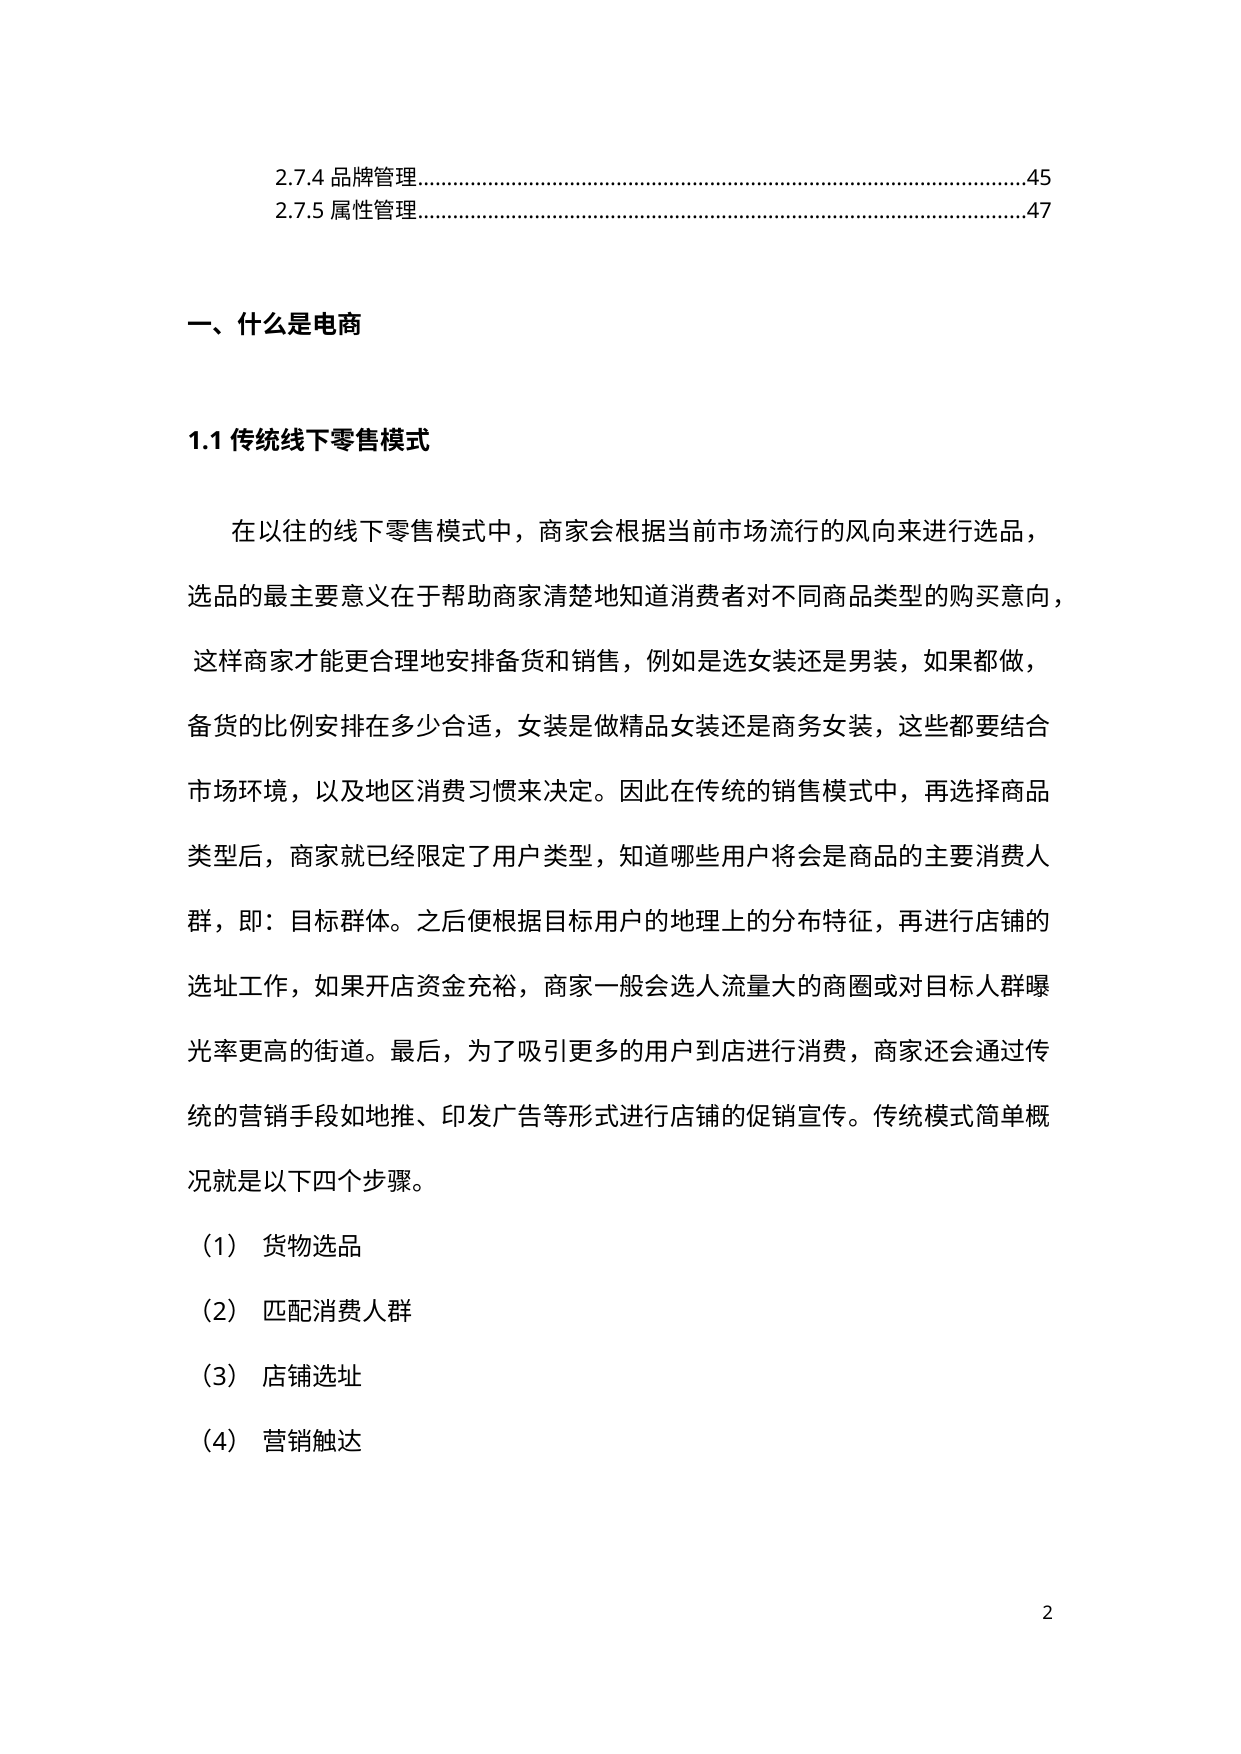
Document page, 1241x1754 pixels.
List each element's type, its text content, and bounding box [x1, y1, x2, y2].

list 营销触达 [187, 1407, 1053, 1472]
subtitle 1.1 传统线下零售模式 [187, 406, 1053, 471]
text 在以往的线下零售模式中，商家会根据当前市场流行的风向来进行选品，选品的最主要意义在于帮助商家清楚地知道消费者对不同商品类型的购买意向， 这样商家才能更合理地安排备货和销售，例如是选女装还是男装，如果都做，备货的比例安排在多少合适，女装是做精品女装还是商务女装，这些都要结合市场环境，以及地区消费习惯来决定。因此在传统的销售模式中，再选择商品类型后，商家就已经限定了用户类型，知道哪些用户将会是商品的主要消费人群，即：目标群体。之后便根据目标用户的地理上的分布特征，再进行店铺的选址工作，如果开店资金充裕，商家一般会选人流量大的商圈或对目标人群曝光率更高的街道。最后，为了吸引更多的用户到店进行消费，商家还会通过传统的营销手段如地推、印发广告等形式进行店铺的促销宣传。传统模式简单概况就是以下四个步骤。 [187, 497, 1053, 1212]
list 匹配消费人群 [187, 1277, 1053, 1342]
subtitle 一、什么是电商 [187, 290, 1053, 355]
list 货物选品 [187, 1212, 1053, 1277]
list 店铺选址 [187, 1342, 1053, 1407]
